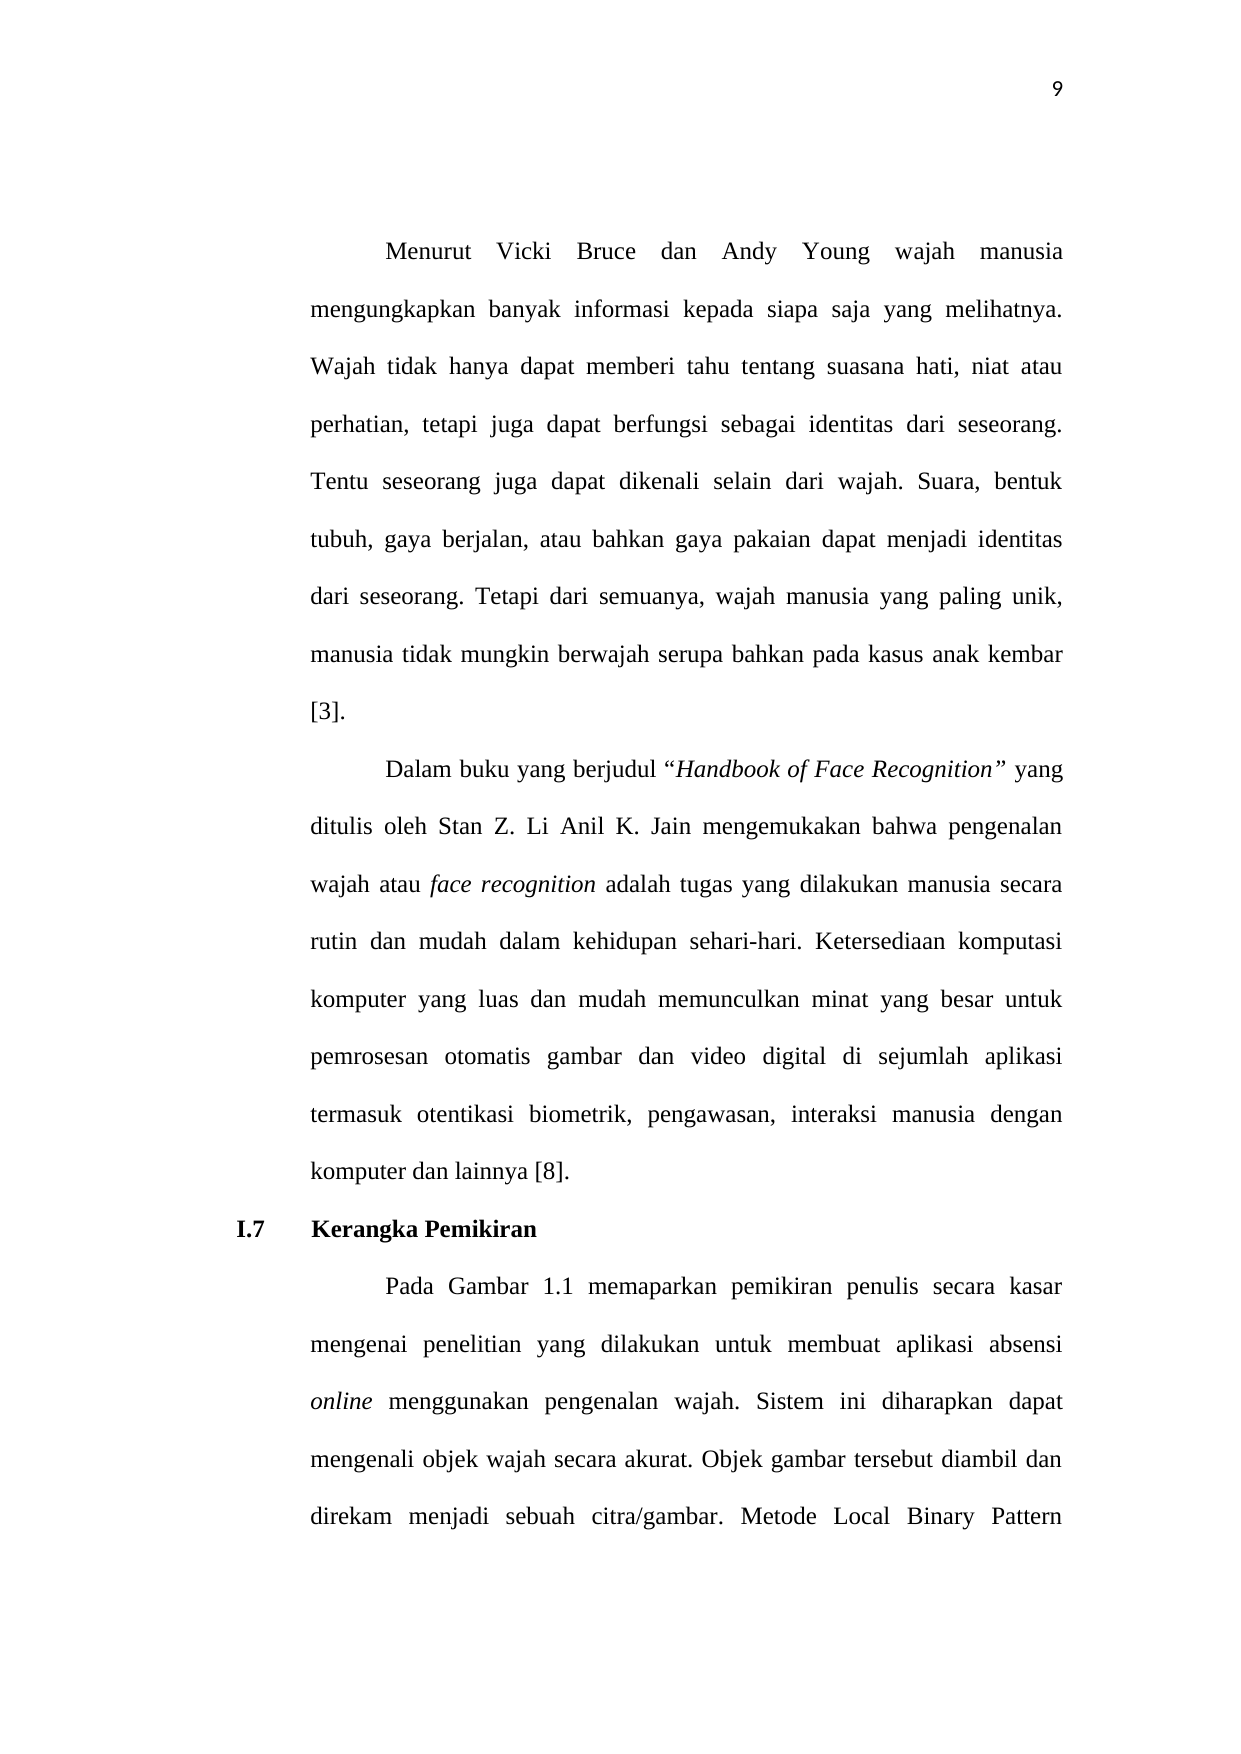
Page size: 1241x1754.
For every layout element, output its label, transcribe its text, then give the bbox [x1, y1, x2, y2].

text Dalam buku yang berjudul “Handbook of Face Recognition” yang ditulis oleh Stan Z. Li Anil K. Jain mengemukakan bahwa pengenalan wajah atau face recognition adalah tugas yang dilakukan manusia secara rutin dan mudah dalam kehidupan sehari-hari. Ketersediaan komputasi komputer yang luas dan mudah memunculkan minat yang besar untuk pemrosesan otomatis gambar dan video digital di sejumlah aplikasi termasuk otentikasi biometrik, pengawasan, interaksi manusia dengan komputer dan lainnya [8]. [310, 754, 1063, 1185]
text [310, 1271, 1063, 1530]
text Menurut Vicki Bruce dan Andy Young wajah manusia mengungkapkan banyak informasi kepada siapa saja yang melihatnya. Wajah tidak hanya dapat memberi tahu tentang suasana hati, niat atau perhatian, tetapi juga dapat berfungsi sebagai identitas dari seseorang. Tentu seseorang juga dapat dikenali selain dari wajah. Suara, bentuk tubuh, gaya berjalan, atau bahkan gaya pakaian dapat menjadi identitas dari seseorang. Tetapi dari semuanya, wajah manusia yang paling unik, manusia tidak mungkin berwajah serupa bahkan pada kasus anak kembar [3]. [310, 236, 1063, 725]
subtitle Kerangka Pemikiran [236, 1214, 1063, 1242]
